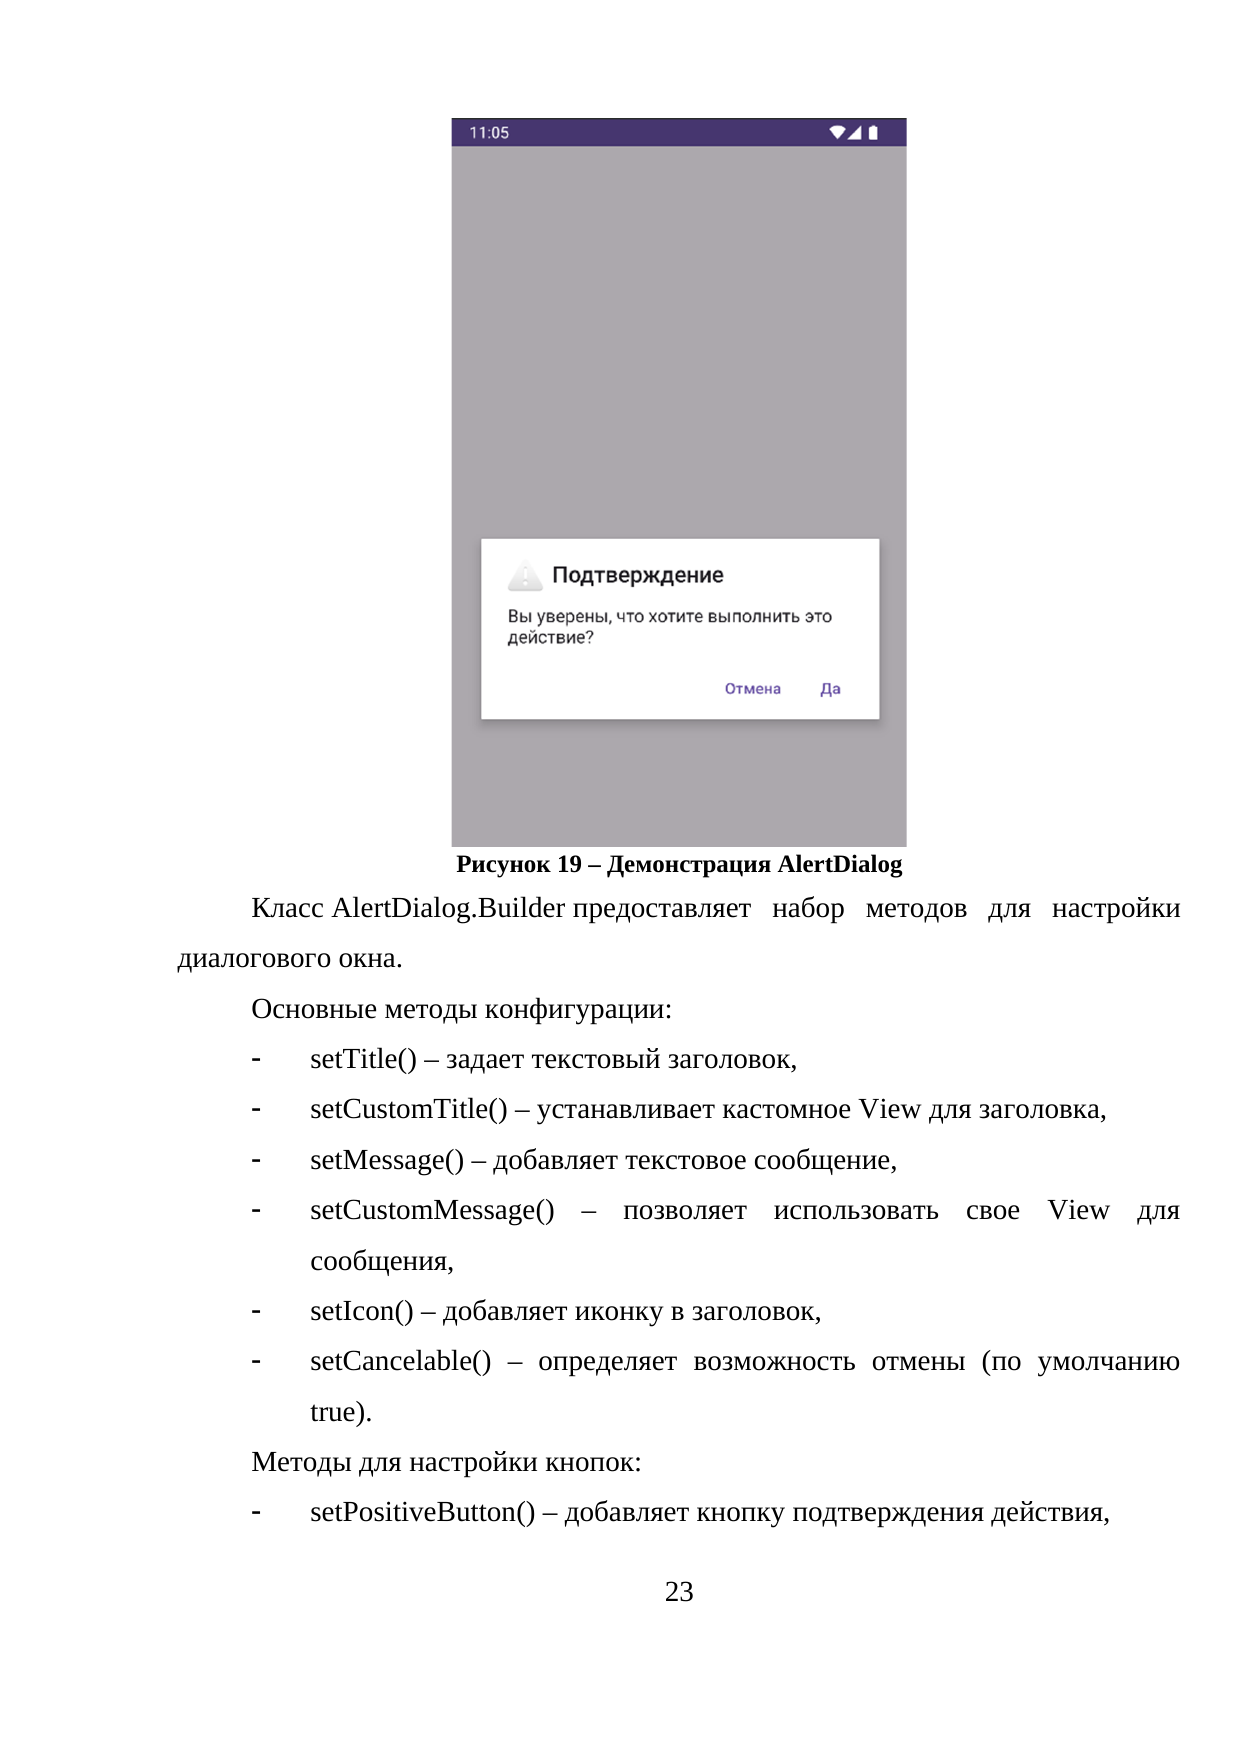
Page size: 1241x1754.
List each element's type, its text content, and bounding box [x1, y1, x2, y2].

text Класс AlertDialog.Builder предоставляет набор методов для настройки диалогового окна. [177, 890, 1181, 974]
list setCancelable() – определяет возможность отмены (по умолчанию true). [251, 1343, 1181, 1427]
picture [451, 118, 907, 847]
text Основные методы конфигурации: [177, 991, 1181, 1024]
list setMessage() – добавляет текстовое сообщение, [251, 1142, 1181, 1176]
list setCustomTitle() – устанавливает кастомное View для заголовка, [251, 1091, 1181, 1125]
list setCustomMessage() – позволяет использовать свое View для сообщения, [251, 1192, 1181, 1276]
text Рисунок 19 – Демонстрация AlertDialog [177, 849, 1181, 878]
list setIcon() – добавляет иконку в заголовок, [251, 1293, 1181, 1327]
text Методы для настройки кнопок: [177, 1444, 1181, 1478]
list setPositiveButton() – добавляет кнопку подтверждения действия, [251, 1494, 1181, 1528]
list setTitle() – задает текстовый заголовок, [251, 1041, 1181, 1075]
